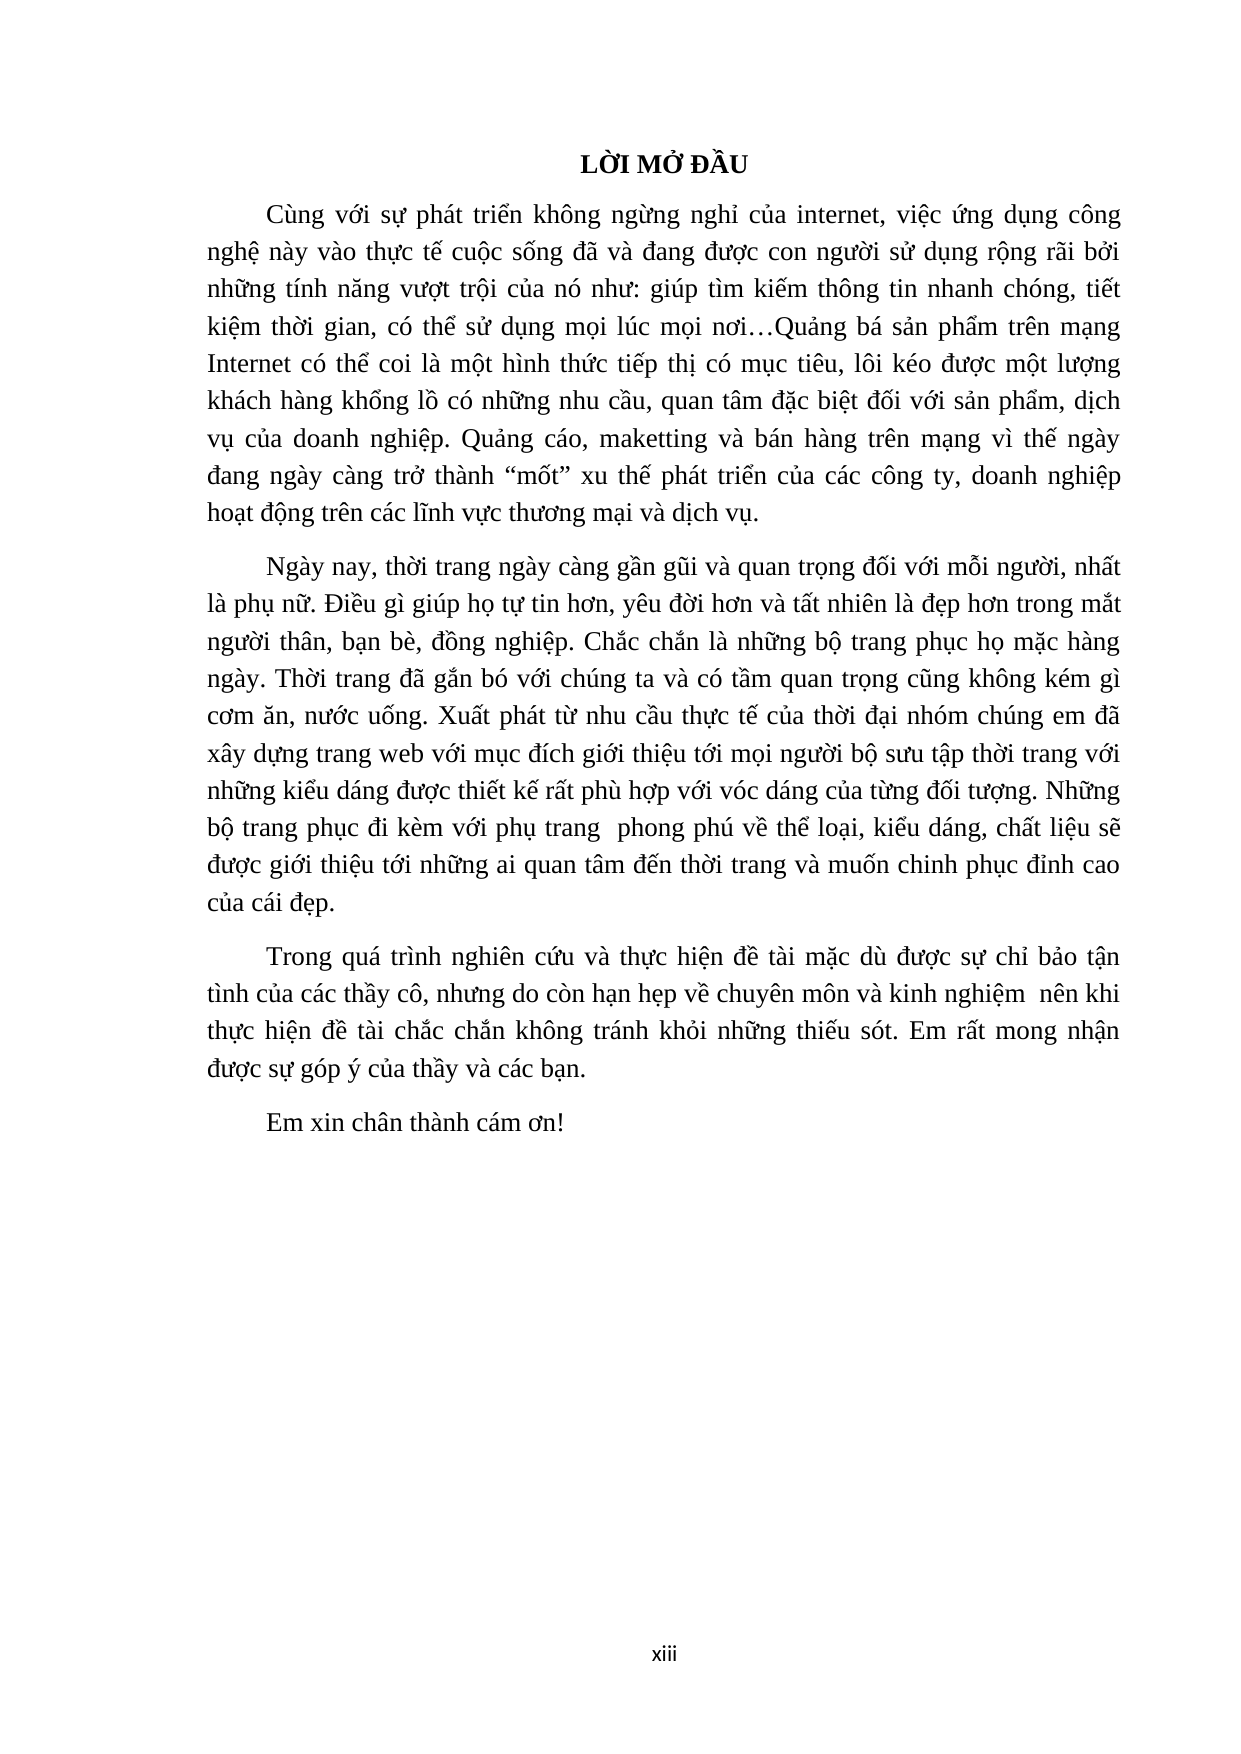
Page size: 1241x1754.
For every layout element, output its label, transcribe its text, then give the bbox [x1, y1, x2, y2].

text Cùng với sự phát triển không ngừng nghỉ của internet, việc ứng dụng công nghệ này vào thực tế cuộc sống đã và đang được con người sử dụng rộng rãi bởi những tính năng vượt trội của nó như: giúp tìm kiếm thông tin nhanh chóng, tiết kiệm thời gian, có thể sử dụng mọi lúc mọi nơi…Quảng bá sản phẩm trên mạng Internet có thể coi là một hình thức tiếp thị có mục tiêu, lôi kéo được một lượng khách hàng khổng lồ có những nhu cầu, quan tâm đặc biệt đối với sản phẩm, dịch vụ của doanh nghiệp. Quảng cáo, maketting và bán hàng trên mạng vì thế ngày đang ngày càng trở thành “mốt” xu thế phát triển của các công ty, doanh nghiệp hoạt động trên các lĩnh vực thương mại và dịch vụ. [207, 198, 1122, 527]
text Ngày nay, thời trang ngày càng gần gũi và quan trọng đối với mỗi người, nhất là phụ nữ. Điều gì giúp họ tự tin hơn, yêu đời hơn và tất nhiên là đẹp hơn trong mắt người thân, bạn bè, đồng nghiệp. Chắc chắn là những bộ trang phục họ mặc hàng ngày. Thời trang đã gắn bó với chúng ta và có tầm quan trọng cũng không kém gì cơm ăn, nước uống. Xuất phát từ nhu cầu thực tế của thời đại nhóm chúng em đã xây dựng trang web với mục đích giới thiệu tới mọi người bộ sưu tập thời trang với những kiểu dáng được thiết kế rất phù hợp với vóc dáng của từng đối tượng. Những bộ trang phục đi kèm với phụ trang phong phú về thể loại, kiểu dáng, chất liệu sẽ được giới thiệu tới những ai quan tâm đến thời trang và muốn chinh phục đỉnh cao của cái đẹp. [207, 550, 1122, 917]
text Trong quá trình nghiên cứu và thực hiện đề tài mặc dù được sự chỉ bảo tận tình của các thầy cô, nhưng do còn hạn hẹp về chuyên môn và kinh nghiệm nên khi thực hiện đề tài chắc chắn không tránh khỏi những thiếu sót. Em rất mong nhận được sự góp ý của thầy và các bạn. [207, 940, 1122, 1083]
text LỜI MỞ ĐẦU [207, 148, 1122, 179]
text Em xin chân thành cám ơn! [207, 1106, 1122, 1137]
